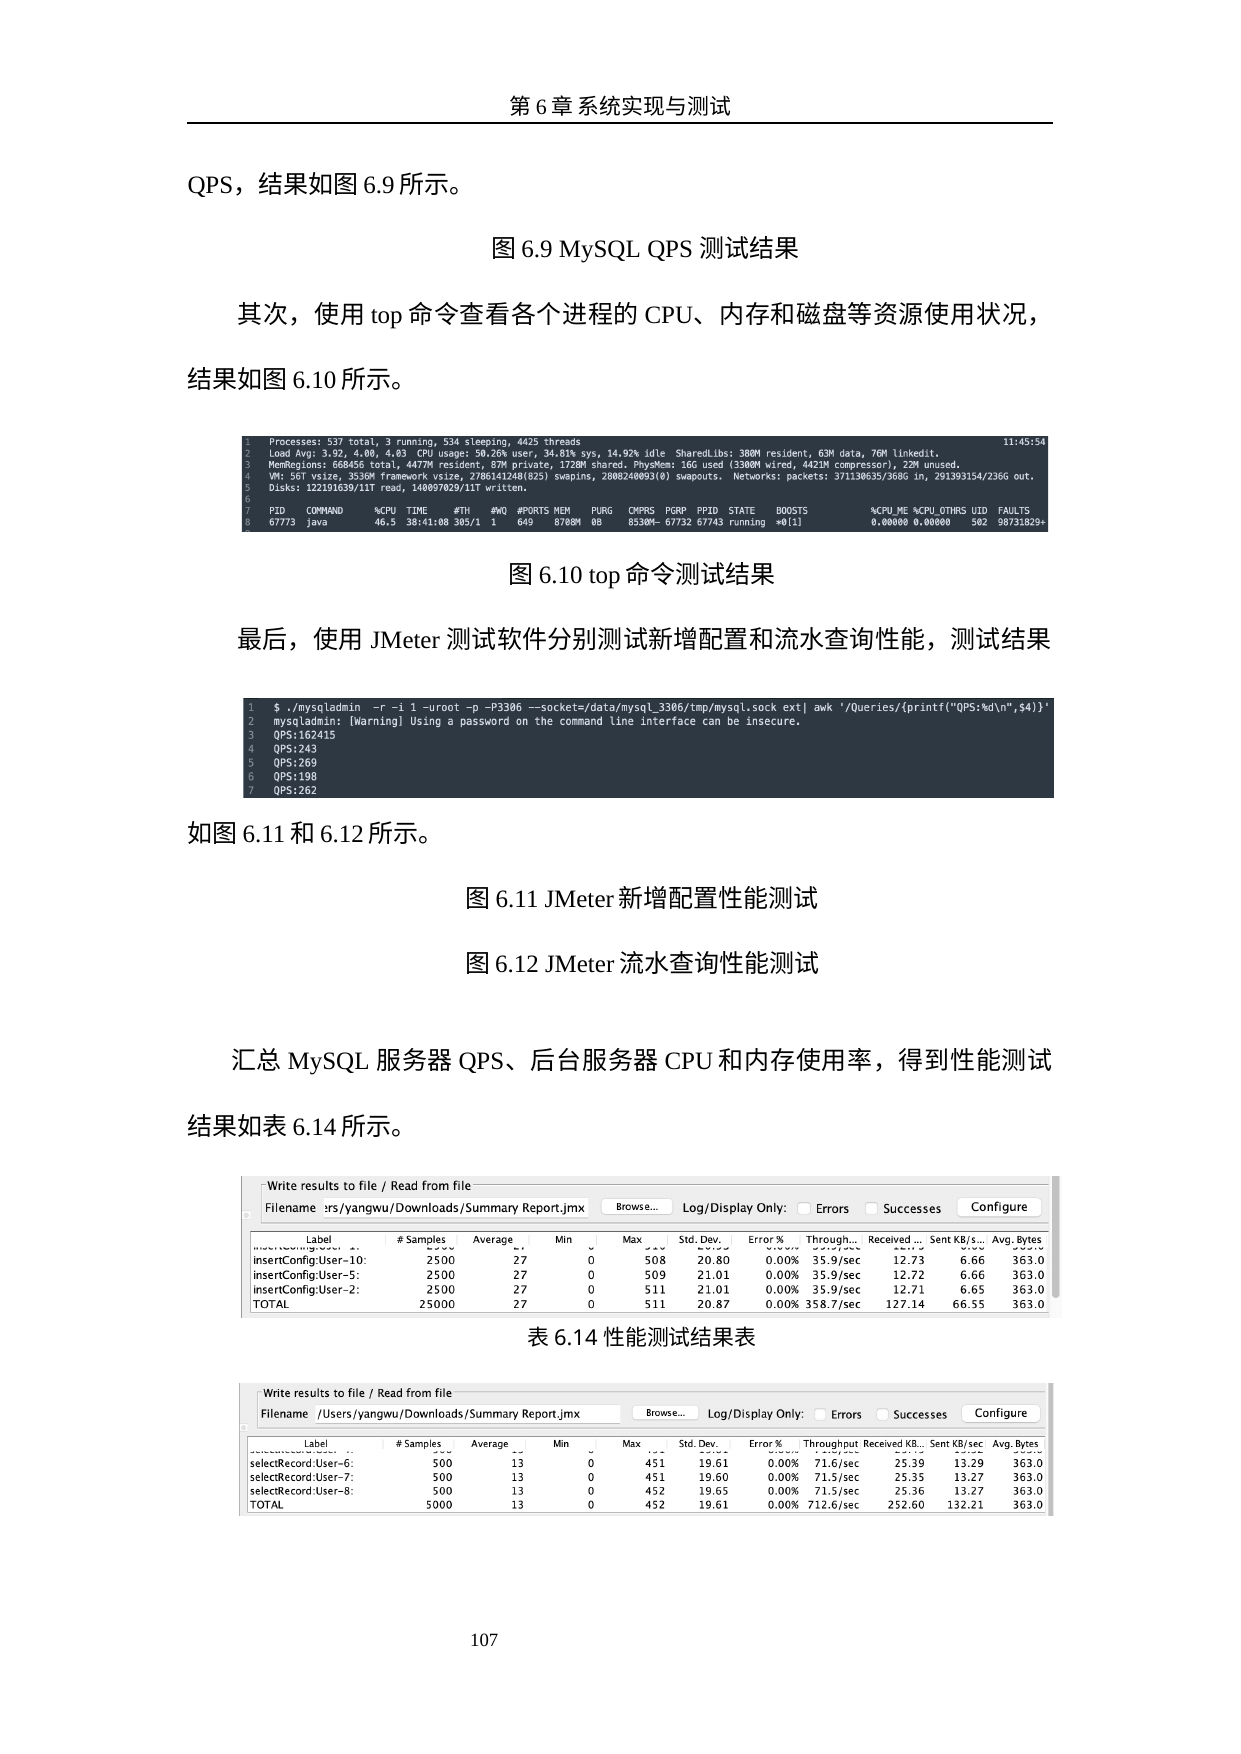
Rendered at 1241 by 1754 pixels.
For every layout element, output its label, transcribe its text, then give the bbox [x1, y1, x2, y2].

picture [243, 698, 1054, 798]
text 图6.11 JMeter新增配置性能测试 [187, 865, 1053, 930]
text 图6.9 MySQL QPS 测试结果 [187, 215, 1053, 280]
text 图6.12 JMeter流水查询性能测试 [187, 930, 1053, 995]
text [187, 150, 1053, 215]
picture [241, 436, 1049, 532]
text 汇总MySQL 服务器QPS、后台服务器CPU和内存使用率，得到性能测试结果如表6.14所示。 [187, 1027, 1053, 1157]
picture [237, 1383, 1054, 1516]
text 其次，使用top命令查看各个进程的CPU、内存和磁盘等资源使用状况，结果如图6.10所示。 [187, 280, 1053, 410]
picture [240, 1176, 1062, 1318]
